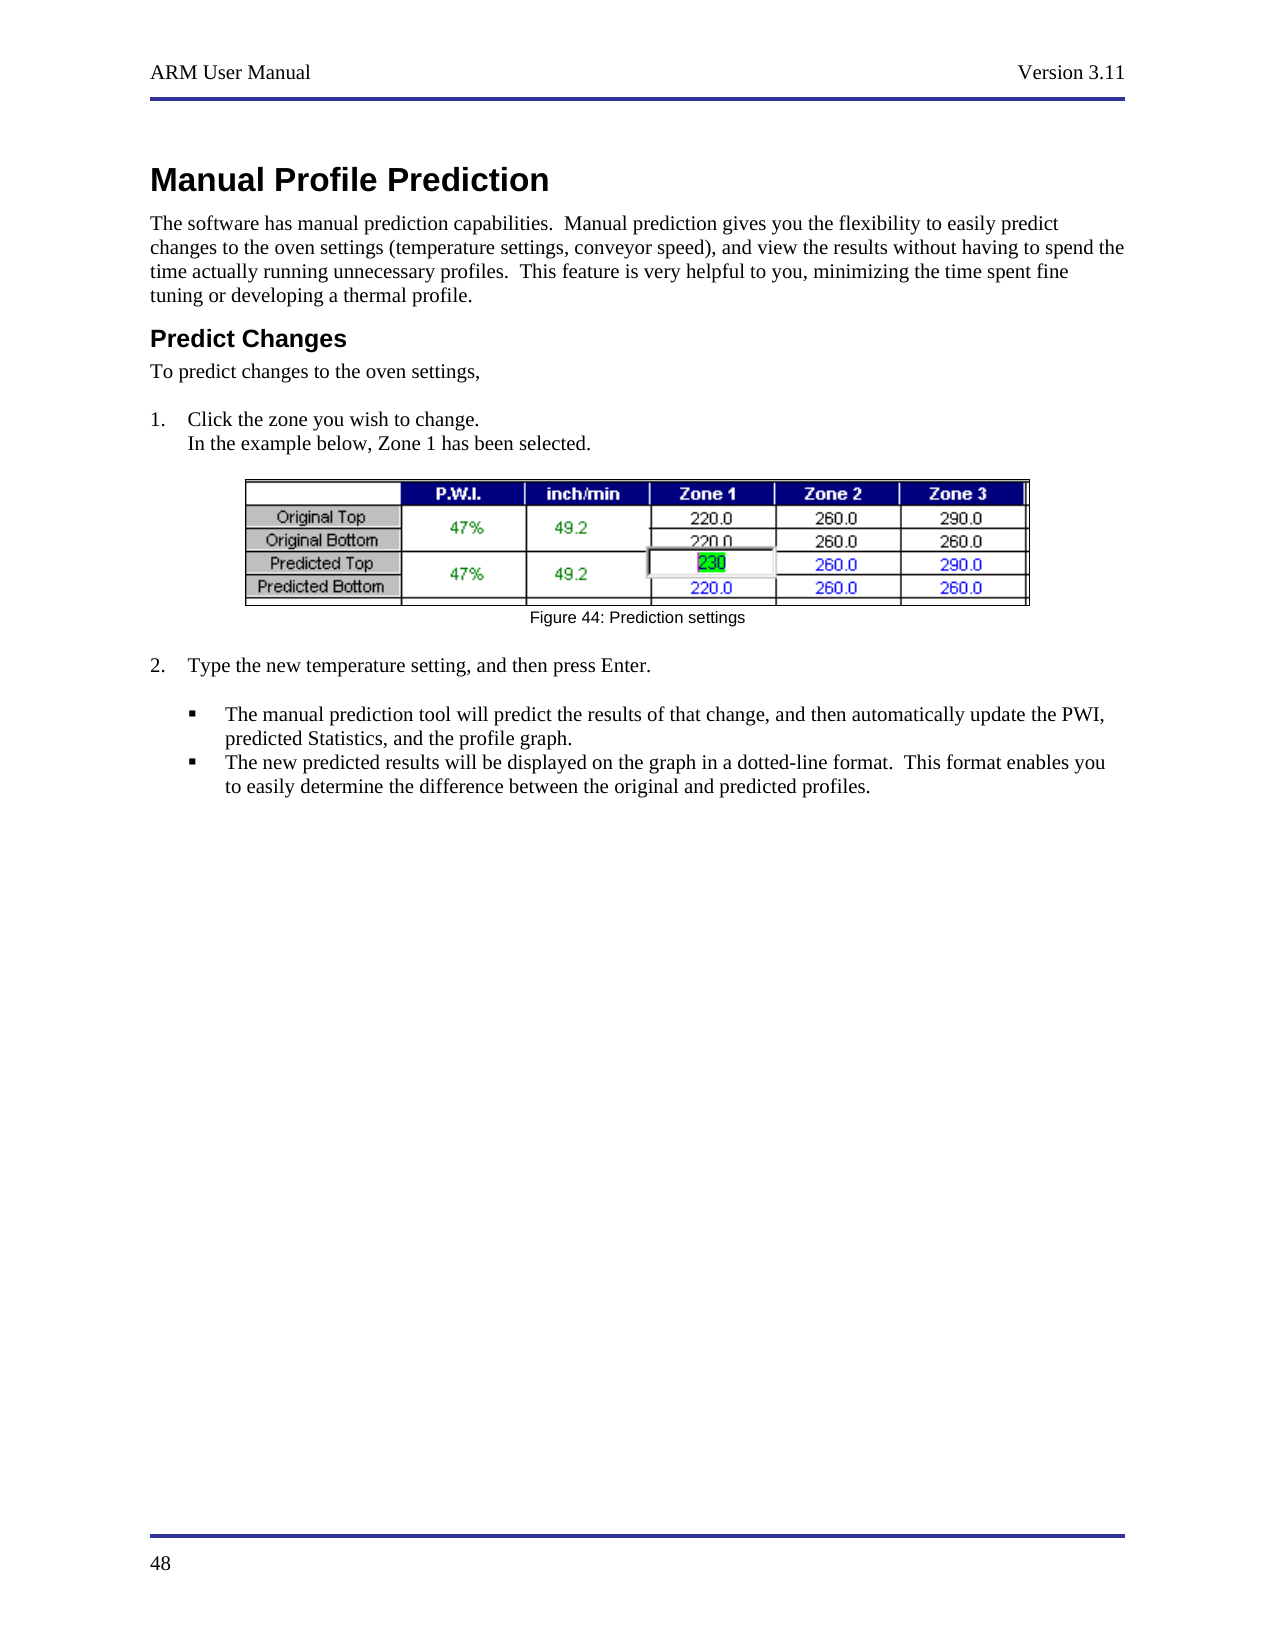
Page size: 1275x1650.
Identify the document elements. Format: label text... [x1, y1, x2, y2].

text In the example below, Zone 1 has been selected. [187, 431, 1125, 455]
picture [246, 480, 1029, 605]
list Type the new temperature setting, and then press Enter. [150, 653, 1125, 677]
subtitle Predict Changes [150, 324, 1125, 353]
text To predict changes to the oven settings, [150, 359, 1125, 383]
text Figure 44: Prediction settings [150, 608, 1125, 627]
text The software has manual prediction capabilities. Manual prediction gives you the flexibility to easily predict changes to the oven settings (temperature settings, conveyor speed), and view the results without having to spend the time actually running unnecessary profiles. This feature is very helpful to you, minimizing the time spent fine tuning or developing a thermal profile. [150, 211, 1125, 307]
list Click the zone you wish to change. [150, 407, 1125, 431]
subtitle Manual Profile Prediction [150, 160, 1125, 198]
list The new predicted results will be displayed on the graph in a dotted-line format. This format enables you to easily determine the difference between the original and predicted profiles. [187, 750, 1125, 798]
list The manual prediction tool will predict the results of that change, and then automatically update the PWI, predicted Statistics, and the profile graph. [187, 702, 1125, 750]
